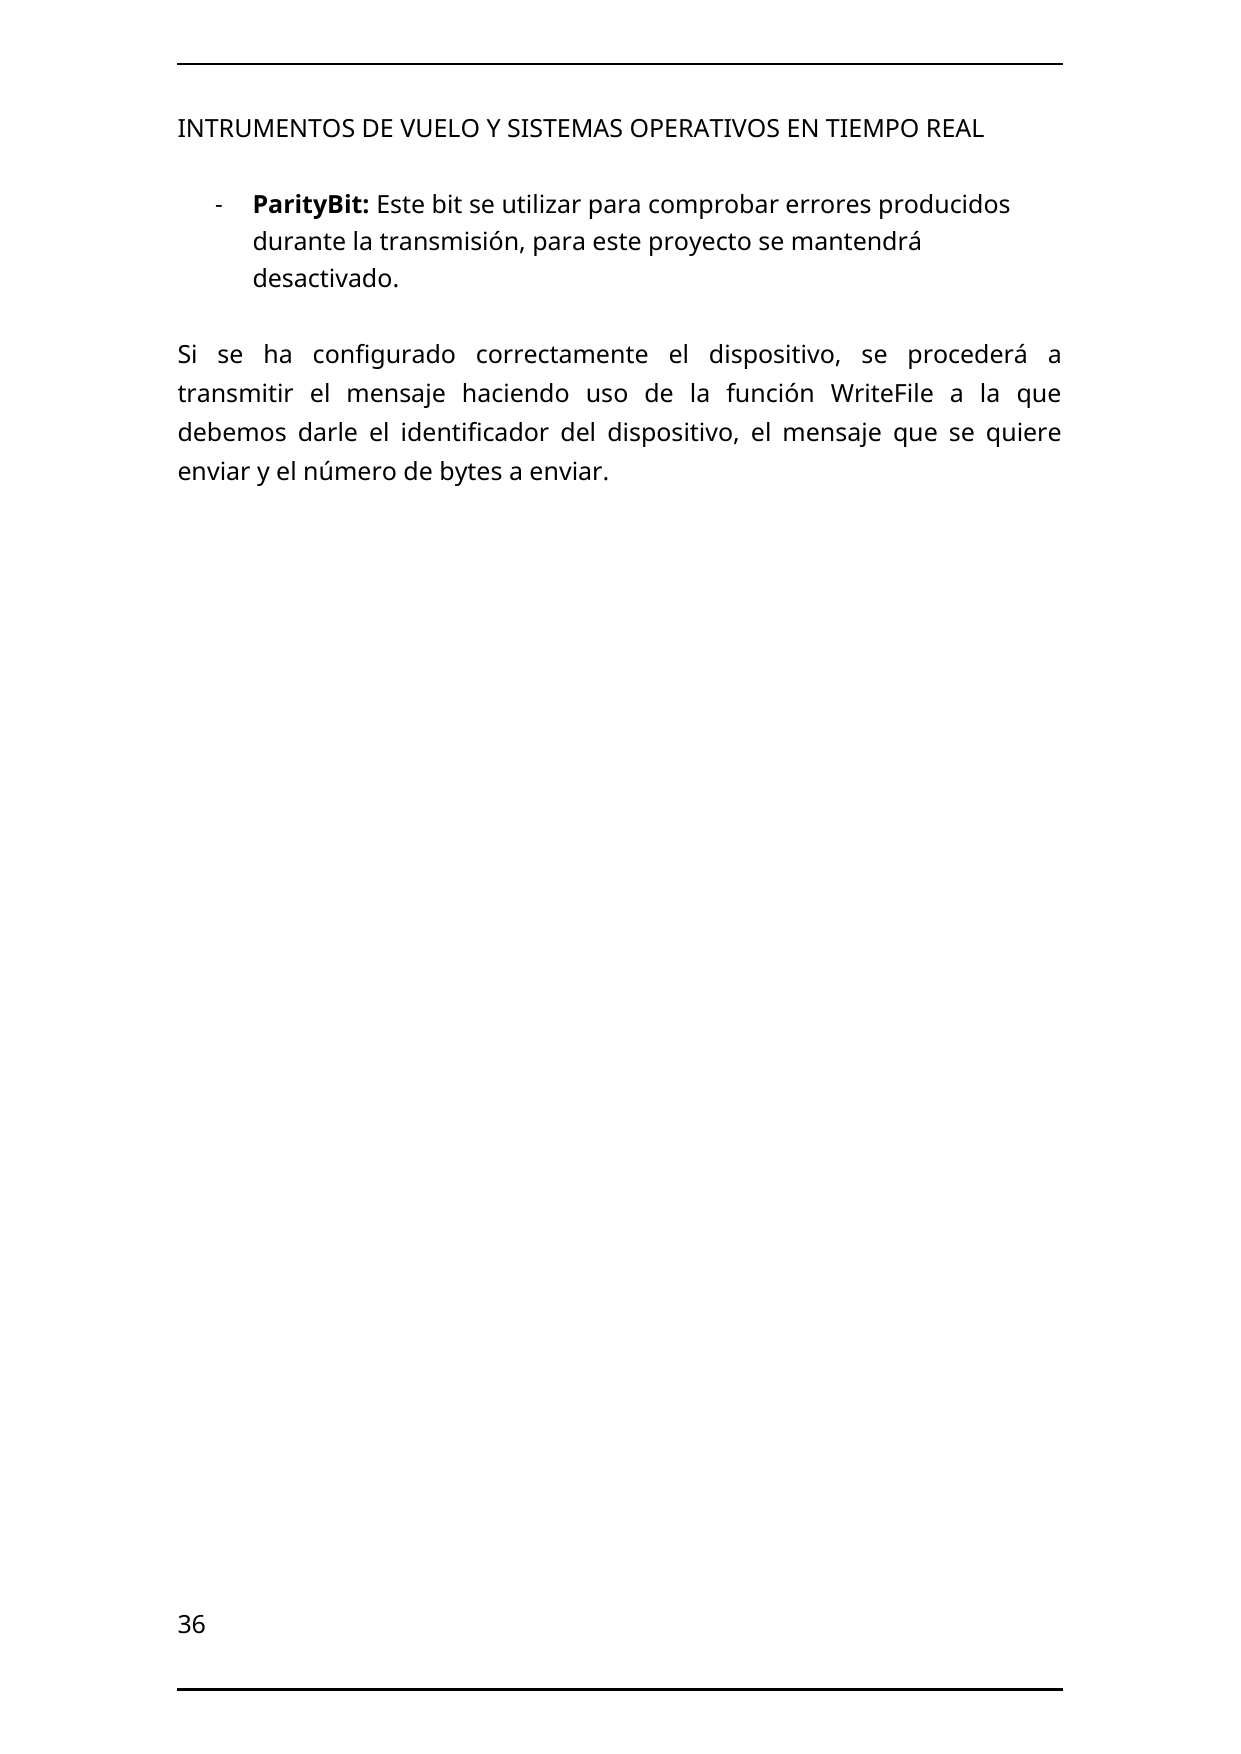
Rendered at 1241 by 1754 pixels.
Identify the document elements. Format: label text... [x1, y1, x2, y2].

list ParityBit: Este bit se utilizar para comprobar errores producidos durante la transmisión, para este proyecto se mantendrá desactivado. [215, 187, 1063, 294]
text Si se ha configurado correctamente el dispositivo, se procederá a transmitir el mensaje haciendo uso de la función WriteFile a la que debemos darle el identificador del dispositivo, el mensaje que se quiere enviar y el número de bytes a enviar. [177, 336, 1063, 488]
